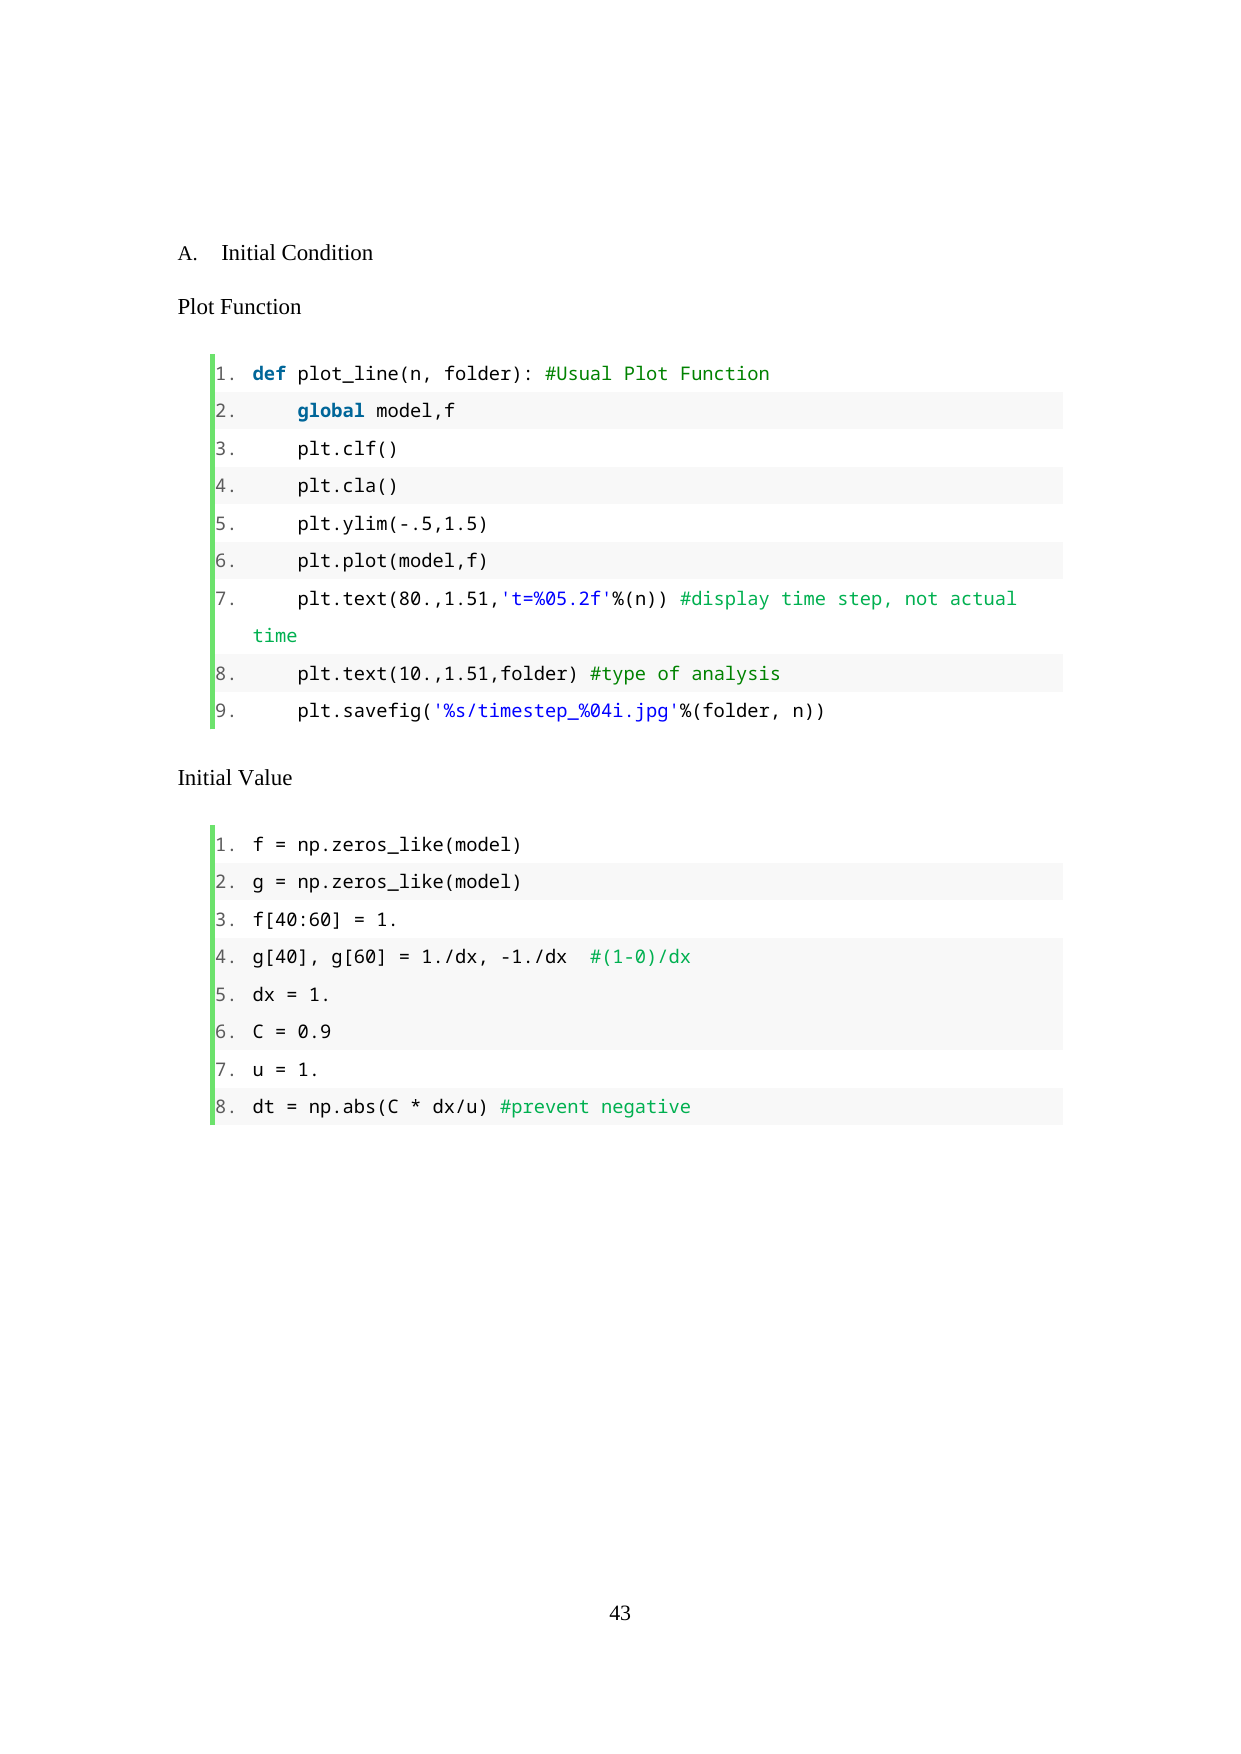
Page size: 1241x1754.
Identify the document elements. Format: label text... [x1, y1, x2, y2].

list f = np.zeros_like(model) [215, 825, 1063, 863]
list plt.savefig('%s/timestep_%04i.jpg'%(folder, n)) [215, 692, 1063, 729]
list g[40], g[60] = 1./dx, -1./dx #(1-0)/dx [215, 938, 1063, 975]
list g = np.zeros_like(model) [215, 863, 1063, 900]
list plt.clf() [215, 429, 1063, 467]
list dt = np.abs(C * dx/u) #prevent negative [215, 1088, 1063, 1125]
list def plot_line(n, folder): #Usual Plot Function [215, 354, 1063, 392]
list plt.text(80.,1.51,'t=%05.2f'%(n)) #display time step, not actual time [215, 579, 1063, 654]
list dx = 1. [215, 975, 1063, 1013]
list plt.plot(model,f) [215, 542, 1063, 579]
subtitle Initial Condition [177, 233, 1063, 271]
list C = 0.9 [215, 1013, 1063, 1050]
list plt.text(10.,1.51,folder) #type of analysis [215, 654, 1063, 692]
list plt.cla() [215, 467, 1063, 504]
list u = 1. [215, 1050, 1063, 1088]
list f[40:60] = 1. [215, 900, 1063, 938]
subtitle Initial Value [177, 758, 1063, 796]
list plt.ylim(-.5,1.5) [215, 504, 1063, 542]
list global model,f [215, 392, 1063, 429]
subtitle Plot Function [177, 288, 1063, 325]
